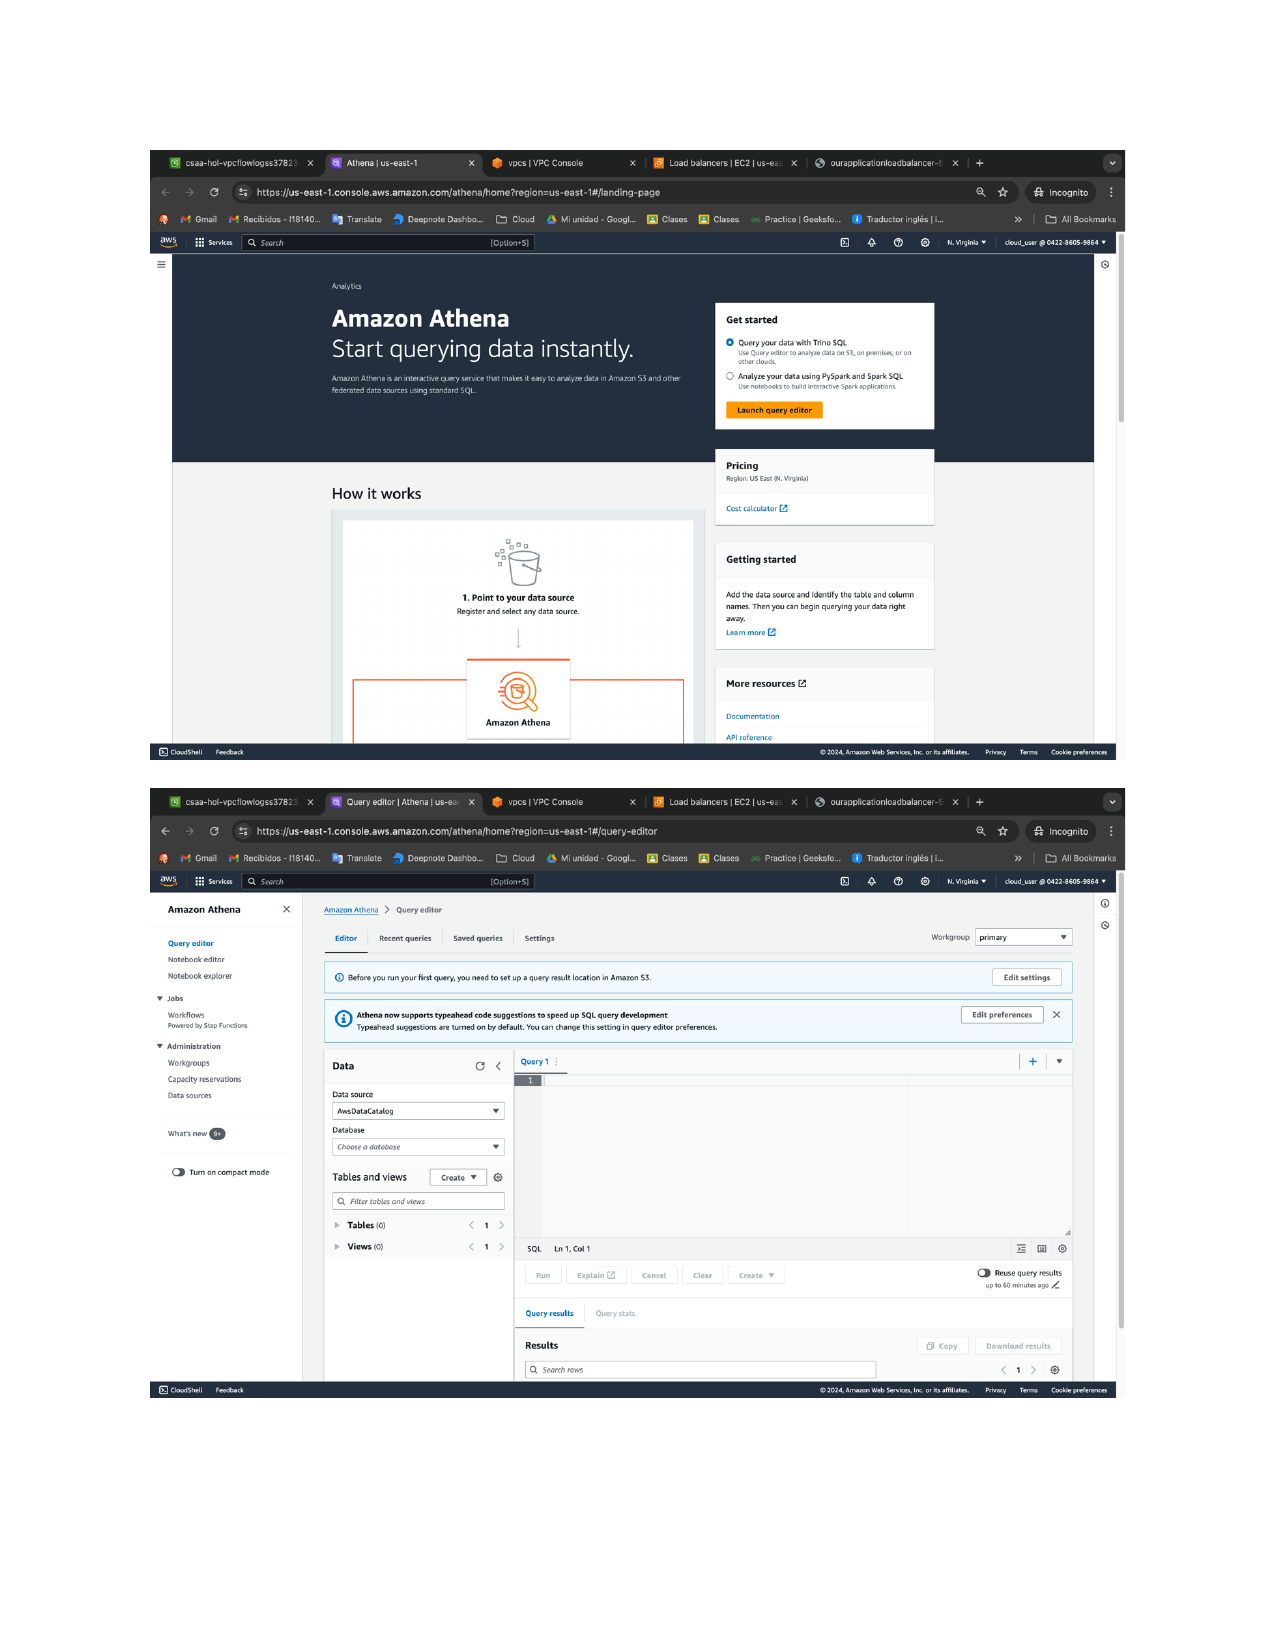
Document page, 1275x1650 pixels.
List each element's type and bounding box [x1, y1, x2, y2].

picture [150, 788, 1125, 1398]
picture [150, 150, 1125, 760]
